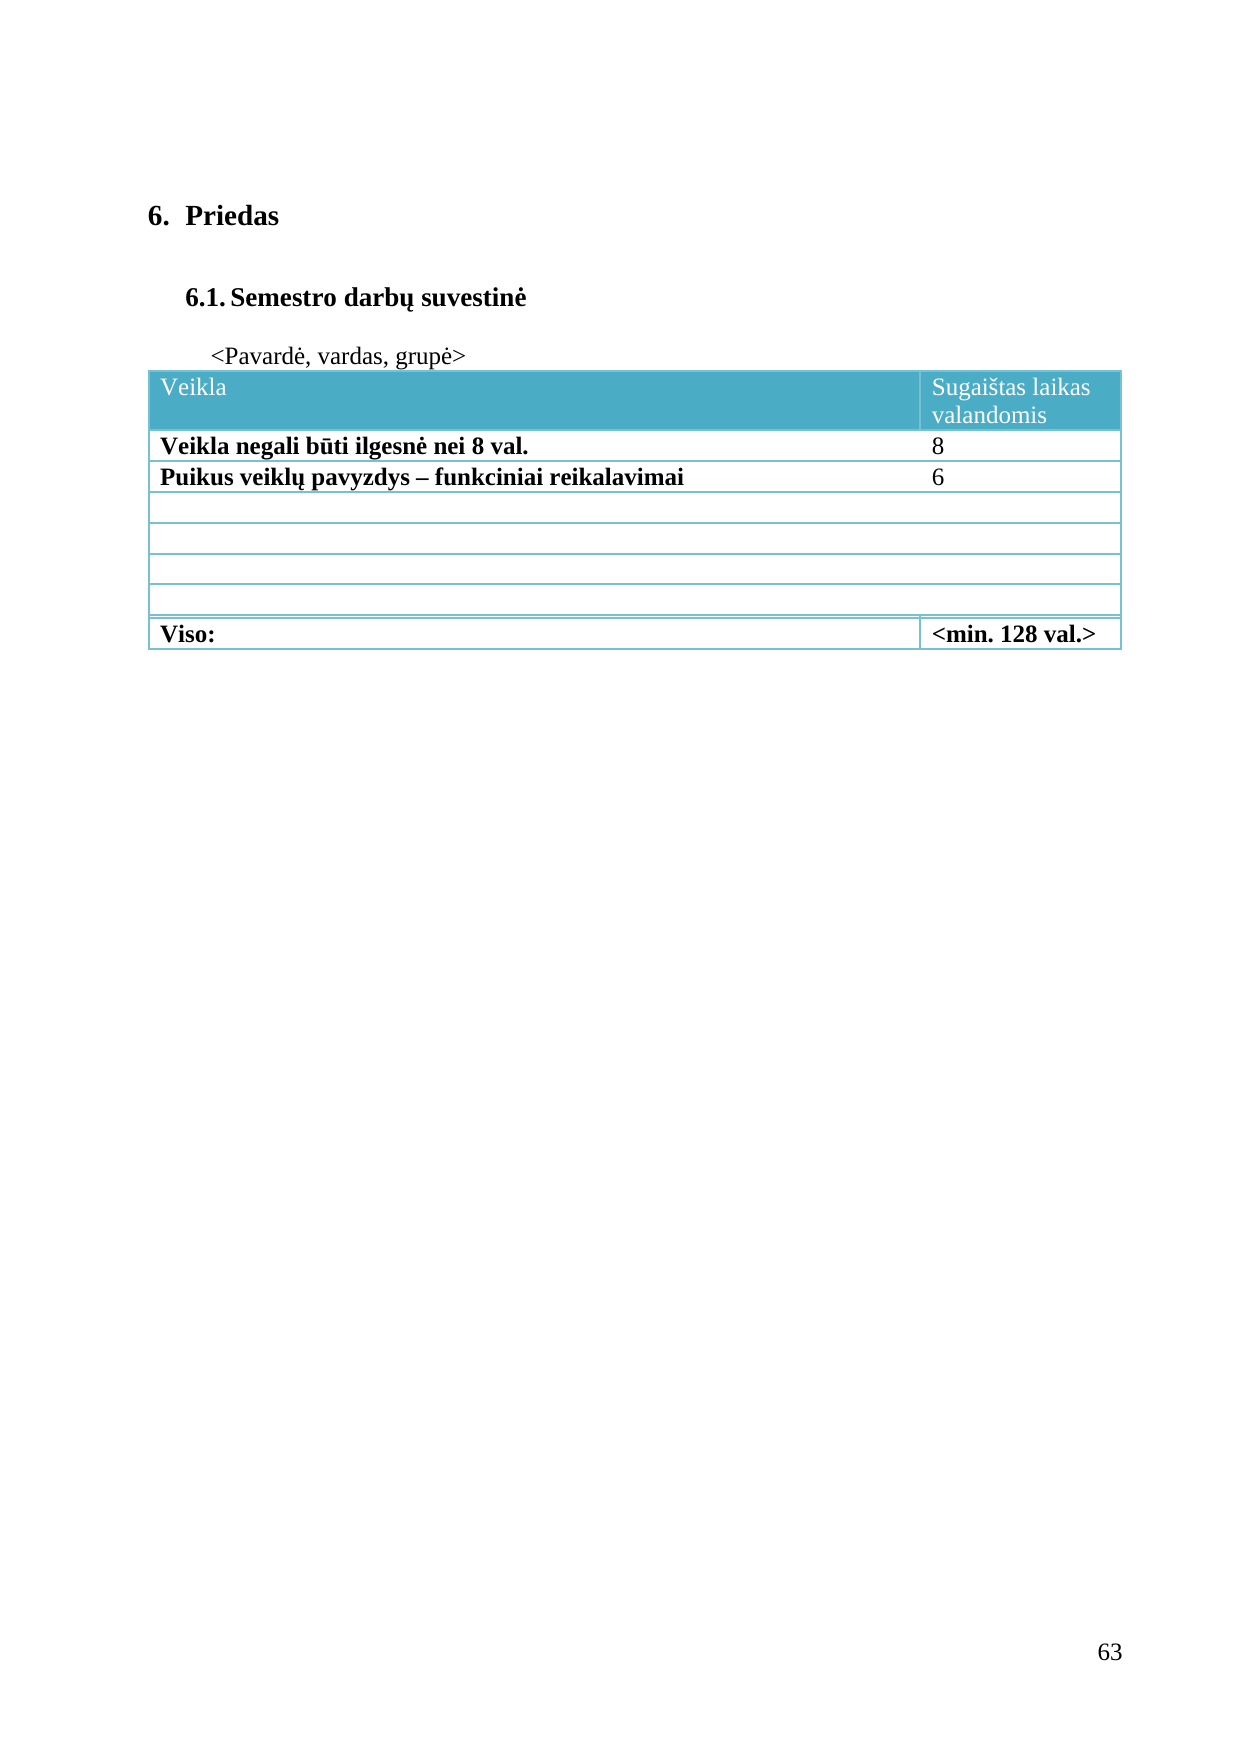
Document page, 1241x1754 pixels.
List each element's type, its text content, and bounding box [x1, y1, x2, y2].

table_cell <min. 128 val.> [921, 619, 1120, 647]
subtitle Semestro darbų suvestinė [185, 281, 1122, 312]
subtitle Priedas [148, 198, 1122, 231]
table_cell [150, 585, 920, 614]
table_cell Puikus veiklų pavyzdys – funkciniai reikalavimai [150, 462, 920, 491]
table_cell [920, 524, 1120, 552]
table_cell [150, 555, 920, 583]
table_cell [150, 524, 920, 552]
text <Pavardė, vardas, grupė> [148, 341, 1122, 369]
table_cell 8 [920, 431, 1120, 460]
table_cell 6 [920, 462, 1120, 491]
table_cell [920, 493, 1120, 522]
table_cell Veikla negali būti ilgesnė nei 8 val. [150, 431, 920, 460]
table_header Veikla [150, 372, 919, 429]
table_cell Viso: [150, 619, 919, 647]
table_cell [150, 493, 920, 522]
table_header Sugaištas laikas valandomis [921, 372, 1120, 429]
table_cell [920, 555, 1120, 583]
table_cell [920, 585, 1120, 614]
